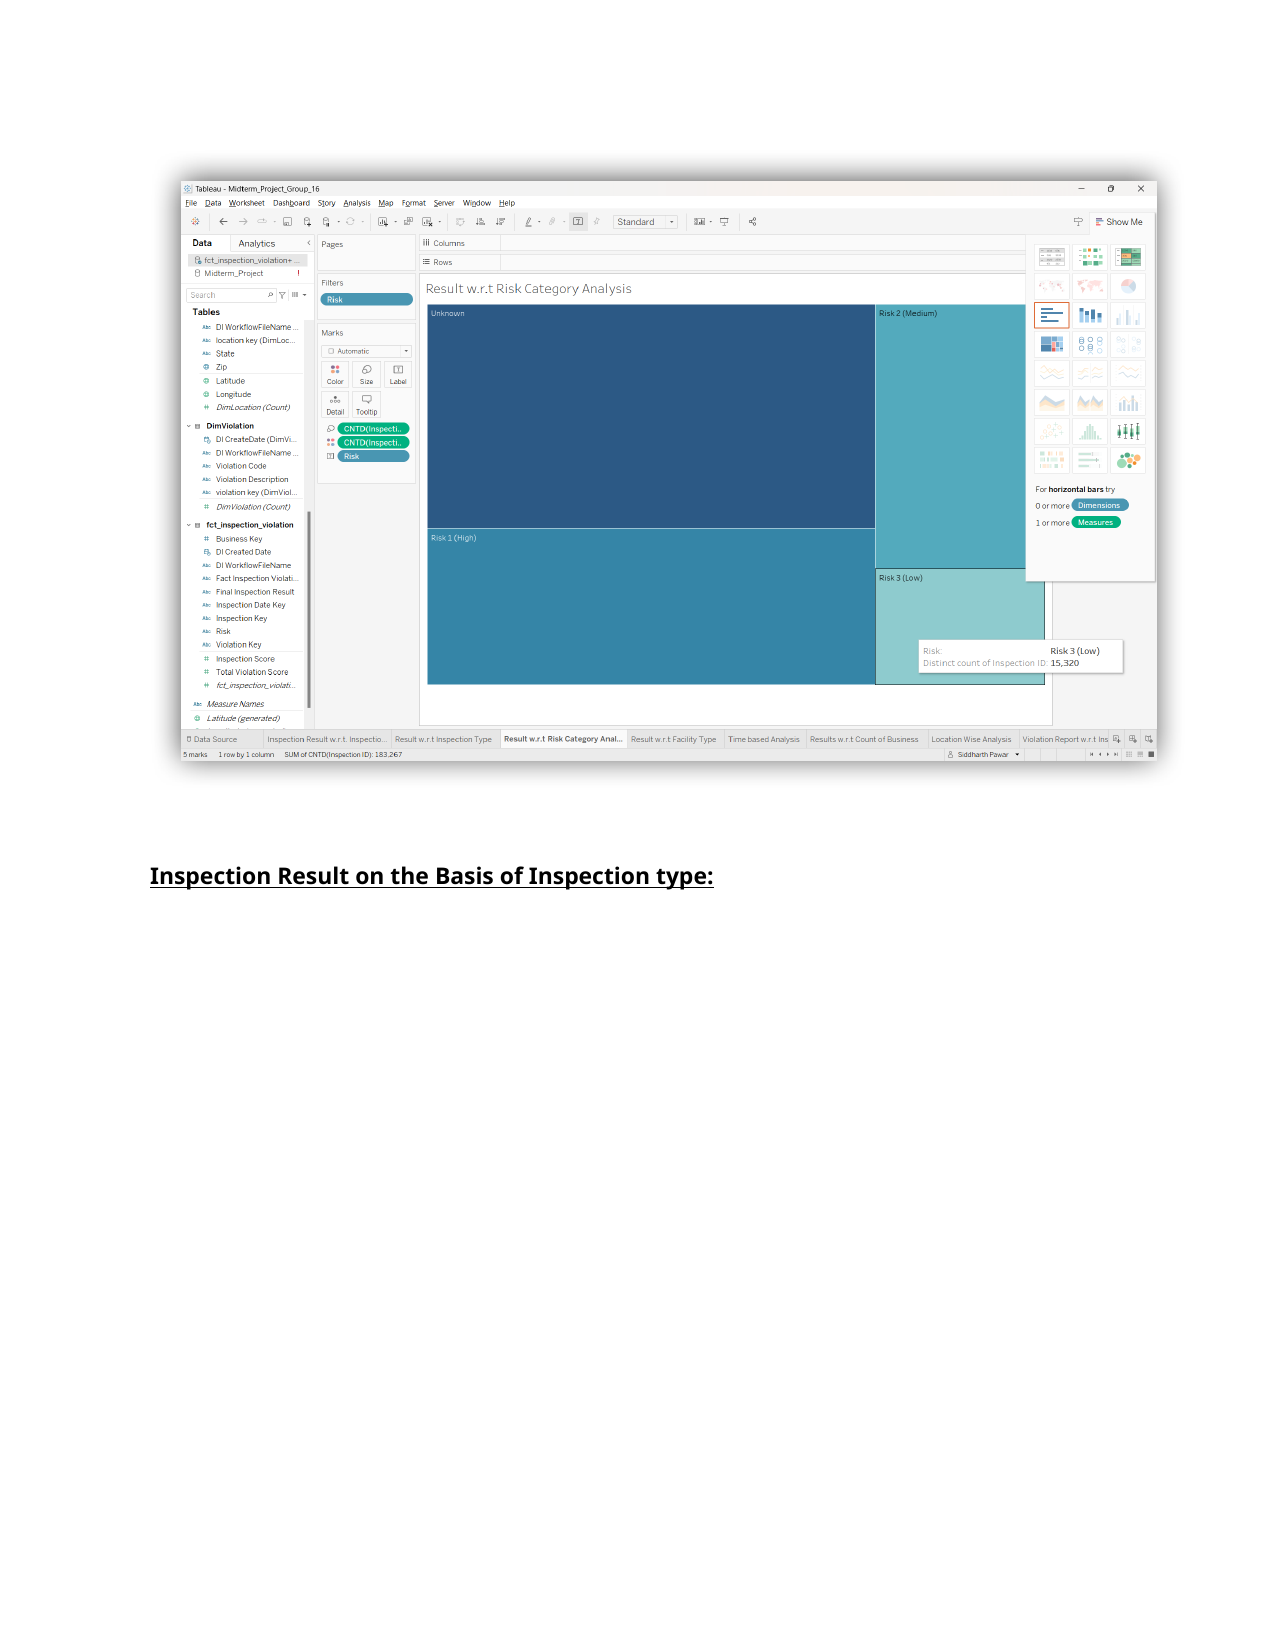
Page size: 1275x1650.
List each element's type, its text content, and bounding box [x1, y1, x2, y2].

text Inspection Result on the Basis of Inspection type: [150, 860, 1125, 892]
picture [181, 181, 1157, 761]
